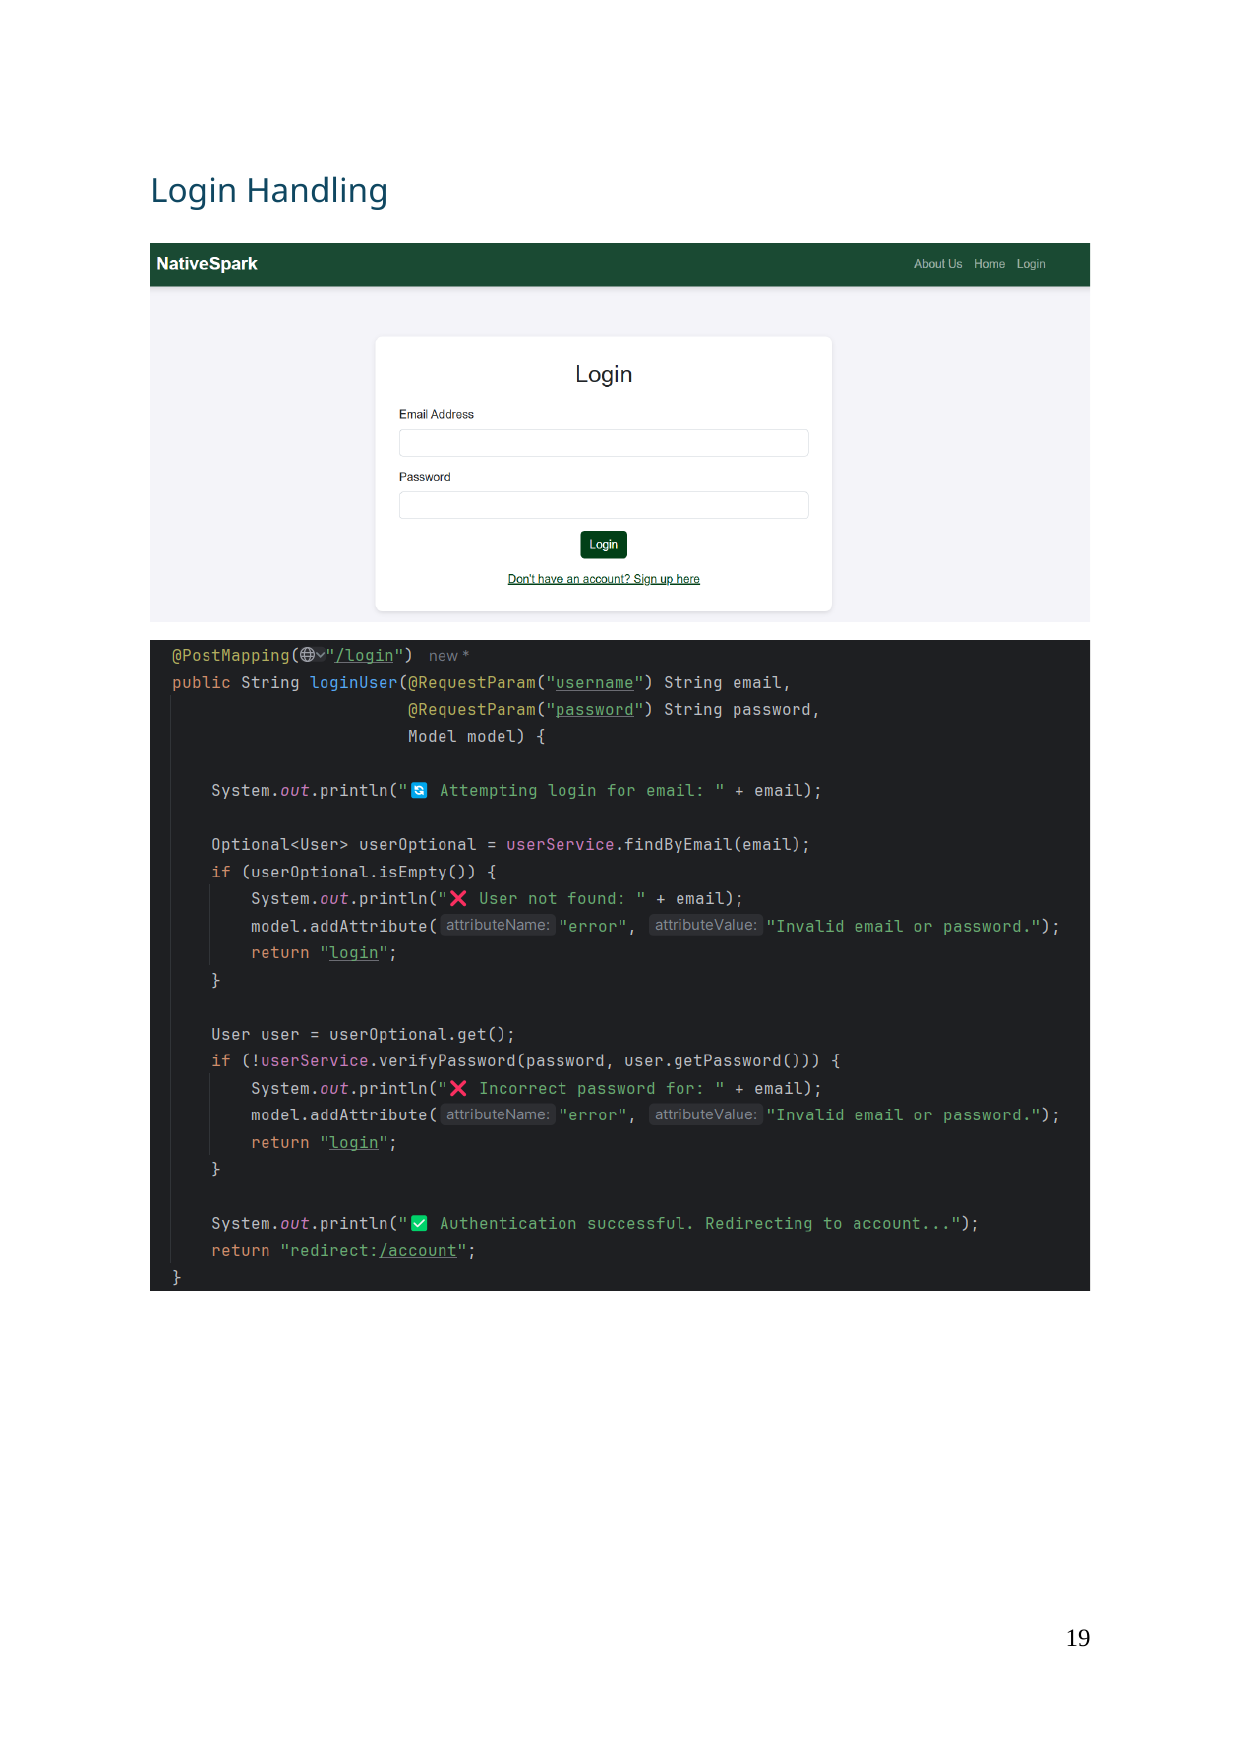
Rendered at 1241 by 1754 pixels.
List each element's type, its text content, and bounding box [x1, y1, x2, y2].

subtitle Login Handling [150, 167, 1090, 212]
picture [150, 243, 1091, 622]
picture [150, 640, 1091, 1291]
